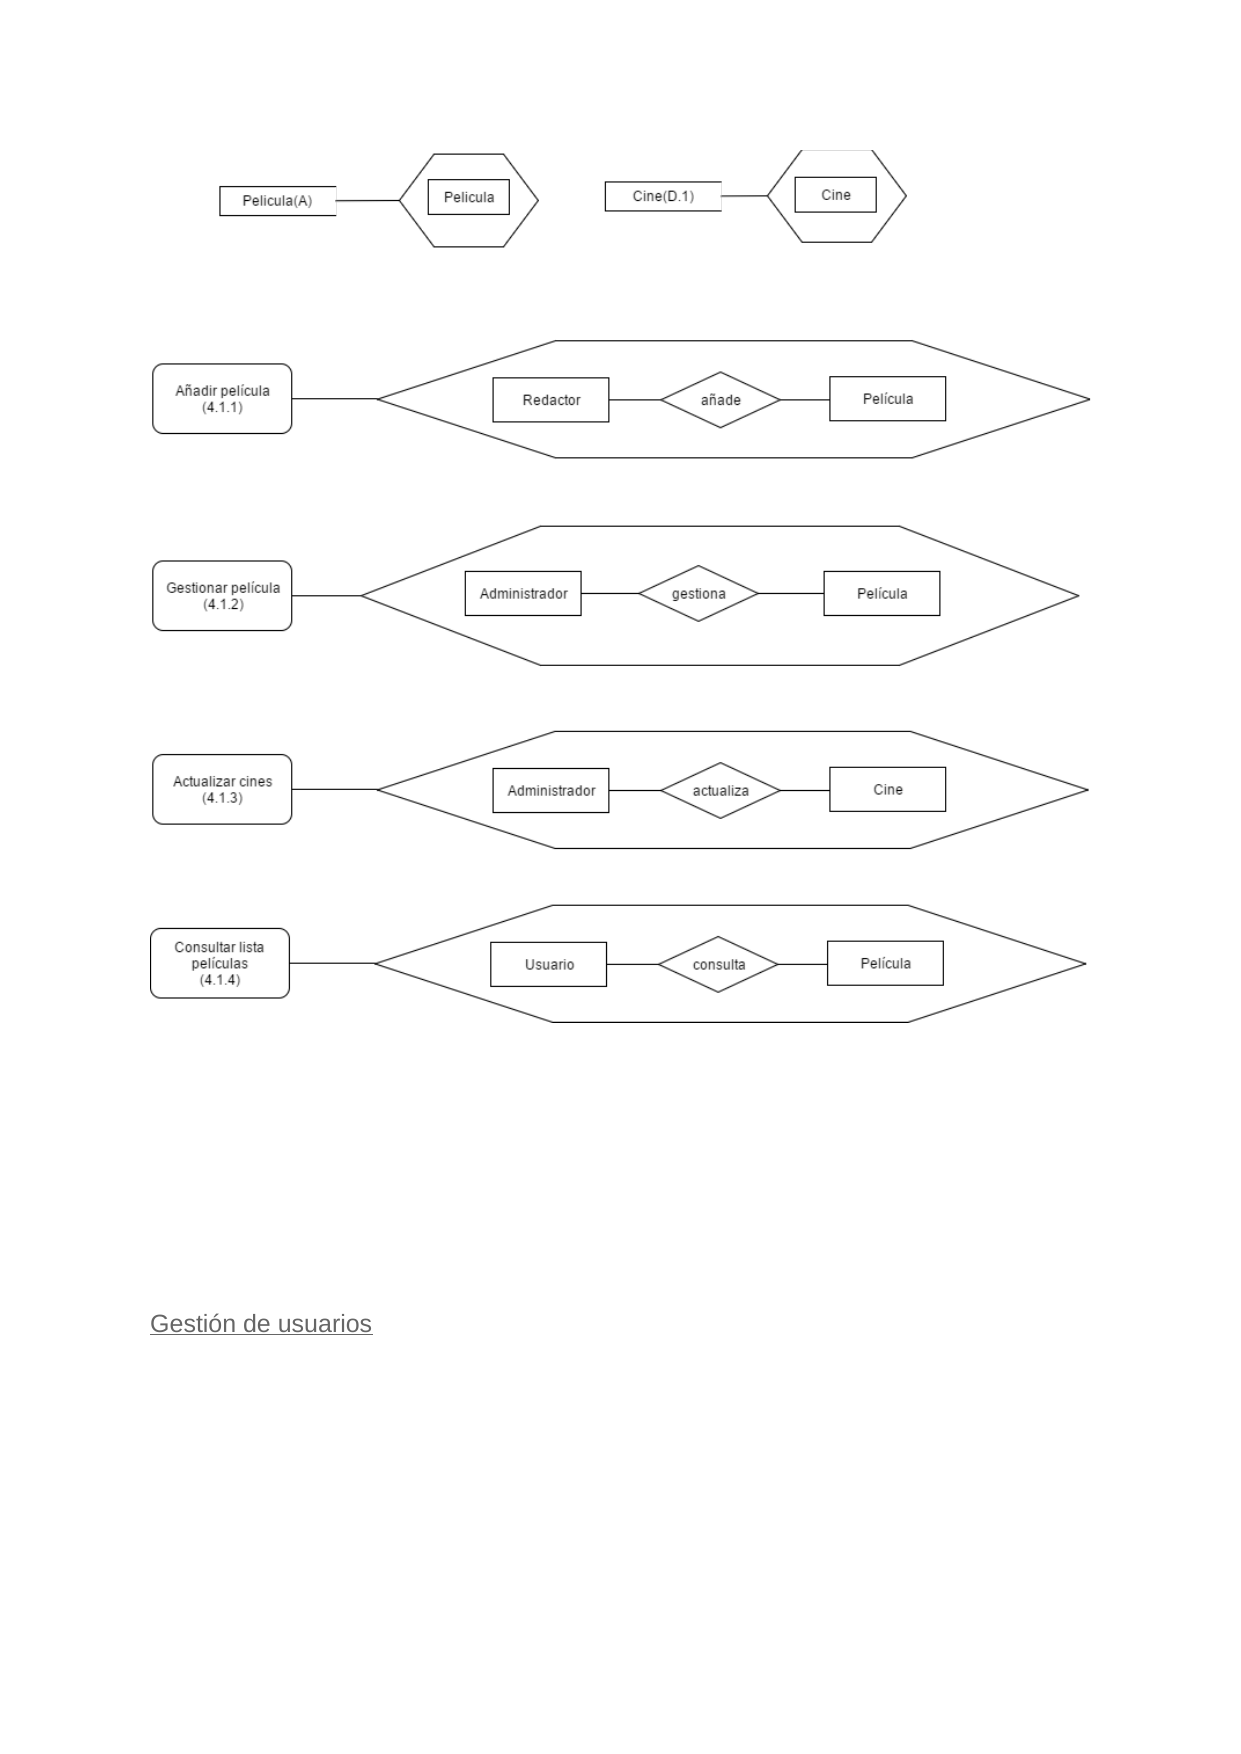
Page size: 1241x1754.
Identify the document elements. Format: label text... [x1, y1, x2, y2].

subtitle Gestión de usuarios [150, 1309, 1090, 1338]
